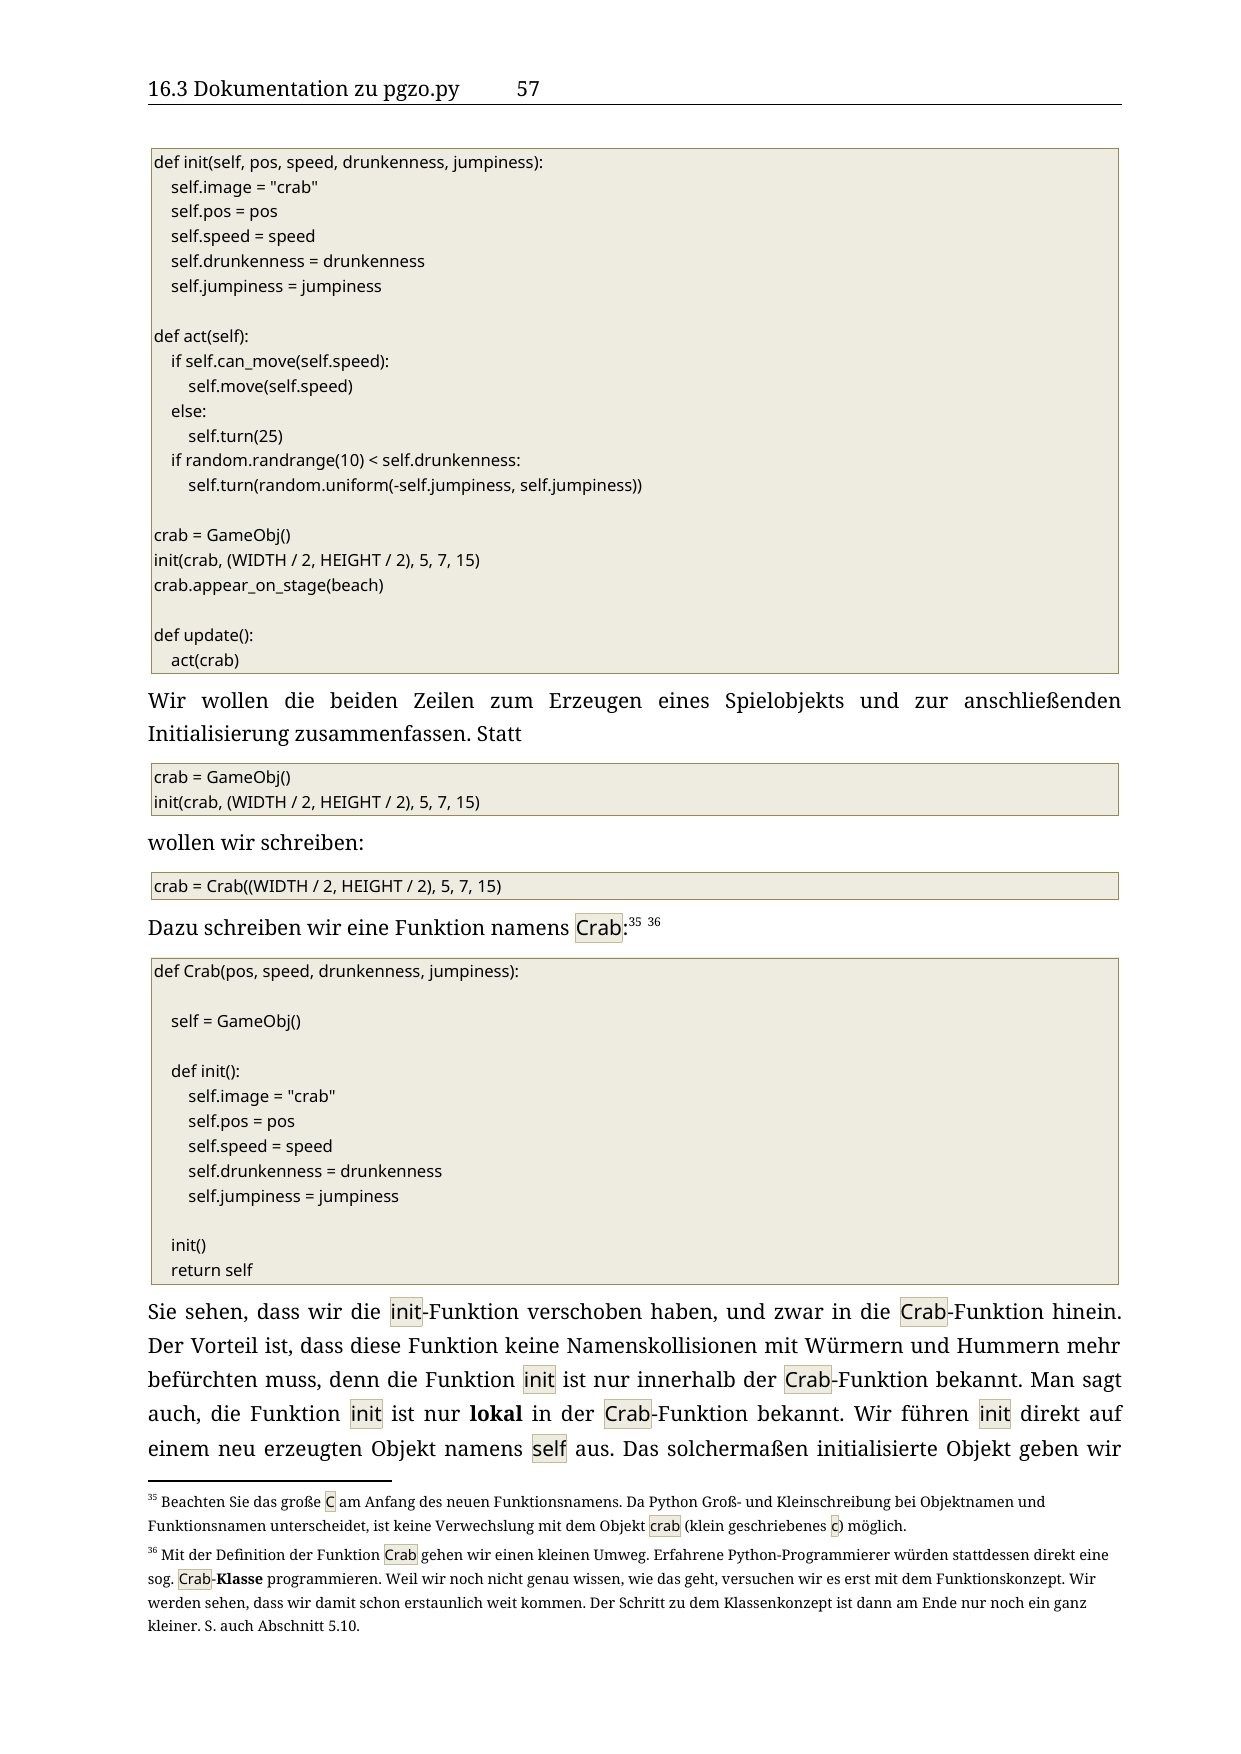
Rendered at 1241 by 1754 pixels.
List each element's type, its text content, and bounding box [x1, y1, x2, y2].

text init(crab, (WIDTH / 2, HEIGHT / 2), 5, 7, 15) [152, 788, 1118, 815]
text self.speed = speed [152, 1132, 1118, 1157]
text crab = GameObj() [152, 521, 1118, 546]
text self.image = "crab" [152, 173, 1118, 197]
text crab.appear_on_stage(beach) [152, 571, 1118, 596]
text self.pos = pos [152, 197, 1118, 222]
text def init(): [152, 1057, 1118, 1082]
text wollen wir schreiben: [148, 828, 1122, 857]
text init() [152, 1231, 1118, 1256]
text self.turn(25) [152, 422, 1118, 446]
text act(crab) [152, 646, 1118, 673]
text else: [152, 397, 1118, 422]
text def Crab(pos, speed, drunkenness, jumpiness): [152, 959, 1118, 982]
text Wir wollen die beiden Zeilen zum Erzeugen eines Spielobjekts und zur anschließenden Initialisierung zusammenfassen. Statt [148, 686, 1122, 748]
text Dazu schreiben wir eine Funktion namens Crab: [623, 913, 1122, 942]
text self.drunkenness = drunkenness [152, 1157, 1118, 1182]
text self.image = "crab" [152, 1082, 1118, 1107]
text def init(self, pos, speed, drunkenness, jumpiness): [152, 149, 1118, 173]
text self = GameObj() [152, 1007, 1118, 1032]
text self.pos = pos [152, 1107, 1118, 1132]
text self.jumpiness = jumpiness [152, 272, 1118, 297]
text self.turn(random.uniform(-self.jumpiness, self.jumpiness)) [152, 471, 1118, 496]
text def update(): [152, 621, 1118, 646]
text return self [152, 1256, 1118, 1284]
text init(crab, (WIDTH / 2, HEIGHT / 2), 5, 7, 15) [152, 546, 1118, 571]
text Dazu schreiben wir eine Funktion namens Crab: [148, 913, 575, 942]
text crab = Crab((WIDTH / 2, HEIGHT / 2), 5, 7, 15) [152, 873, 1118, 899]
text def act(self): [152, 322, 1118, 347]
text self.jumpiness = jumpiness [152, 1182, 1118, 1206]
text self.move(self.speed) [152, 372, 1118, 397]
text crab = GameObj() [152, 764, 1118, 788]
text if self.can_move(self.speed): [152, 347, 1118, 372]
text if random.randrange(10) < self.drunkenness: [152, 446, 1118, 471]
text self.speed = speed [152, 222, 1118, 247]
text self.drunkenness = drunkenness [152, 247, 1118, 272]
